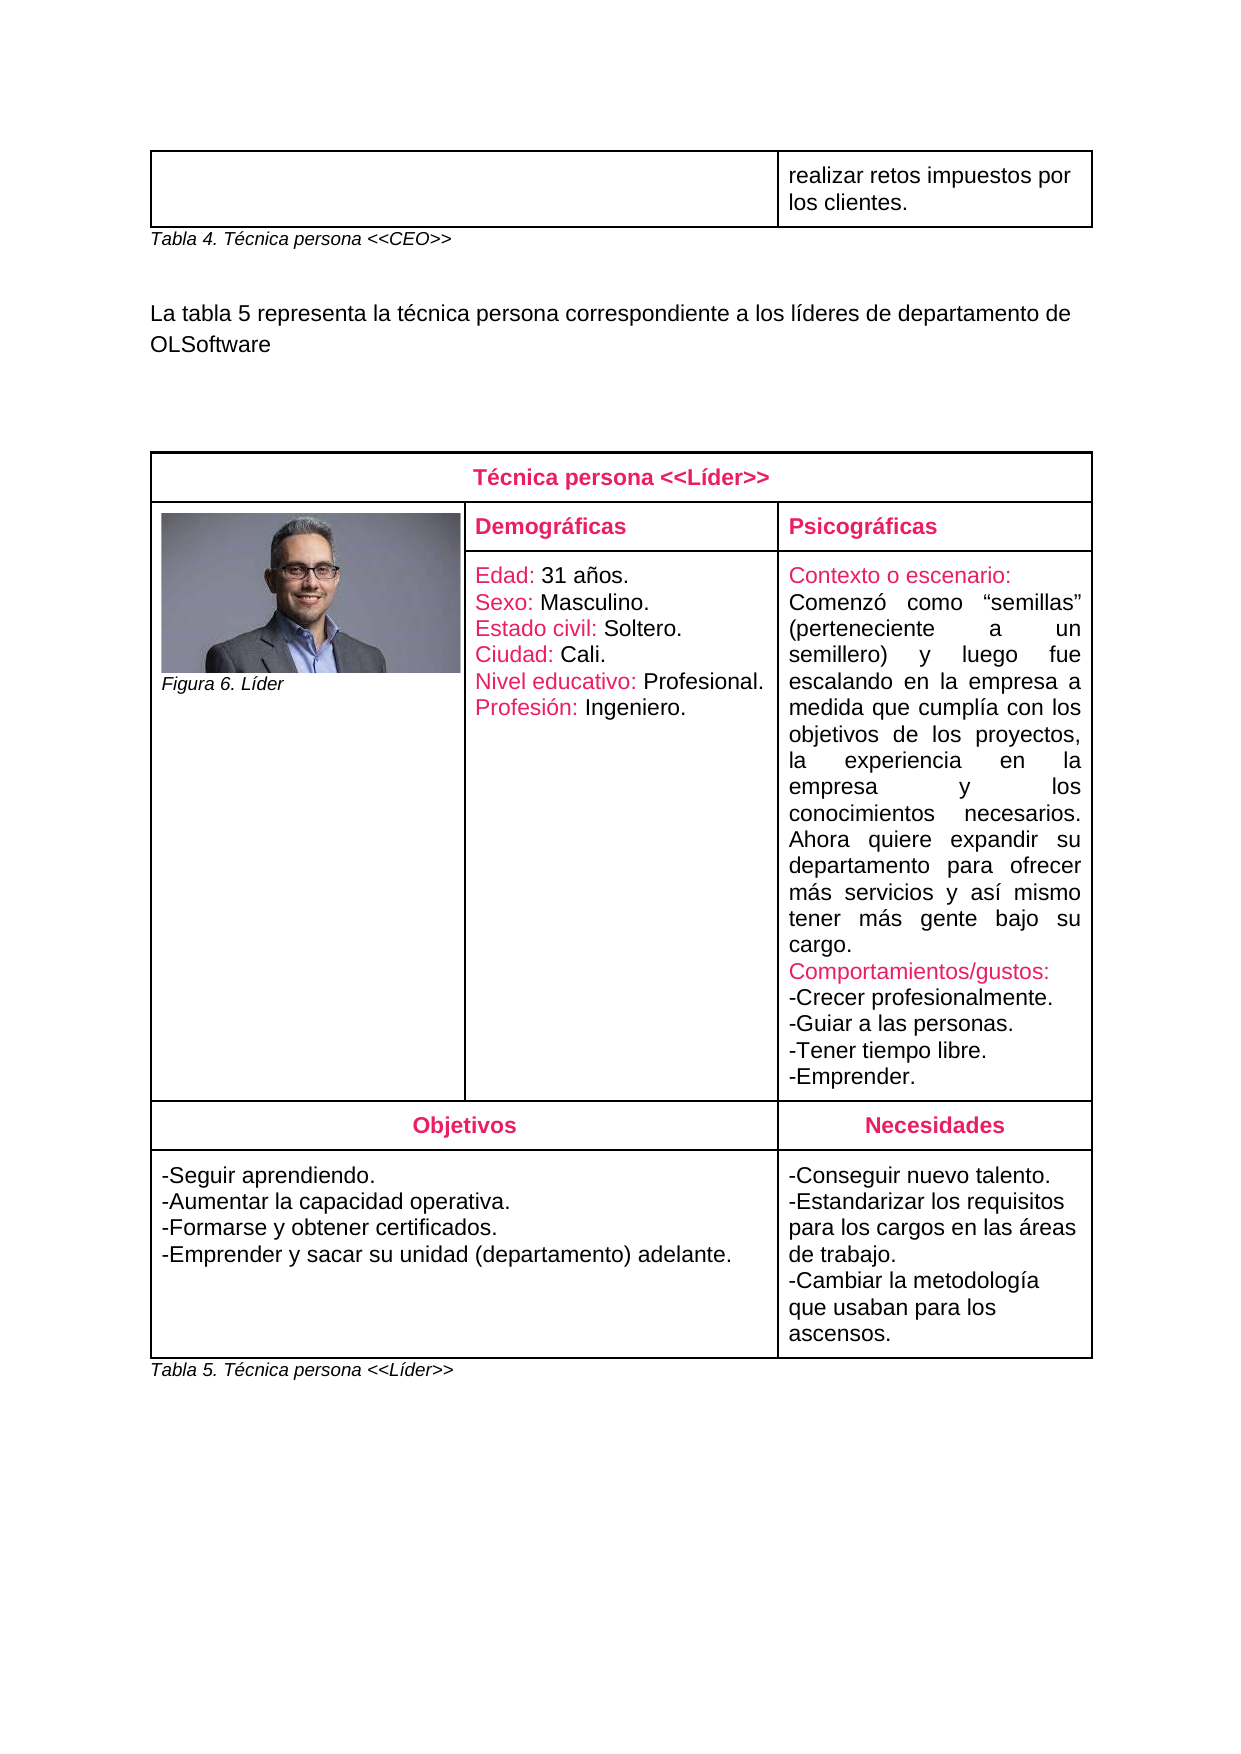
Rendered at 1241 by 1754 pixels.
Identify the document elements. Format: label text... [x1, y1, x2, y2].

text La tabla 5 representa la técnica persona correspondiente a los líderes de departamento de OLSoftware [150, 300, 1090, 357]
table_cell Contexto o escenario: Comenzó como “semillas” (perteneciente a un semillero) y luego fue escalando en la empresa a medida que cumplía con los objetivos de los proyectos, la experiencia en la empresa y los conocimientos necesarios. Ahora quiere expandir su departamento para ofrecer más servicios y así mismo tener más gente bajo su cargo. Comportamientos/gustos: -Crecer profesionalmente. -Guiar a las personas. -Tener tiempo libre. -Emprender. [779, 552, 1091, 1100]
table_cell Demográficas [466, 503, 777, 550]
table_cell Psicográficas [779, 503, 1091, 550]
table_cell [779, 152, 1091, 226]
table_cell -Seguir aprendiendo. -Aumentar la capacidad operativa. -Formarse y obtener certificados. -Emprender y sacar su unidad (departamento) adelante. [152, 1151, 777, 1357]
picture [161, 513, 461, 673]
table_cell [152, 152, 777, 226]
text Tabla 4. Técnica persona <<CEO>> [150, 228, 1090, 249]
table_cell Figura 6. Líder [152, 503, 464, 1100]
text Tabla 5. Técnica persona <<Líder>> [150, 1359, 1090, 1380]
table_cell -Conseguir nuevo talento. -Estandarizar los requisitos para los cargos en las áreas de trabajo. -Cambiar la metodología que usaban para los ascensos. [779, 1151, 1091, 1357]
table_cell Edad: 31 años. Sexo: Masculino. Estado civil: Soltero. Ciudad: Cali. Nivel educativo: Profesional. Profesión: Ingeniero. [466, 552, 777, 1100]
table_header Técnica persona <<Líder>> [152, 454, 1091, 501]
table_cell Objetivos [152, 1102, 777, 1149]
table_cell Necesidades [779, 1102, 1091, 1149]
